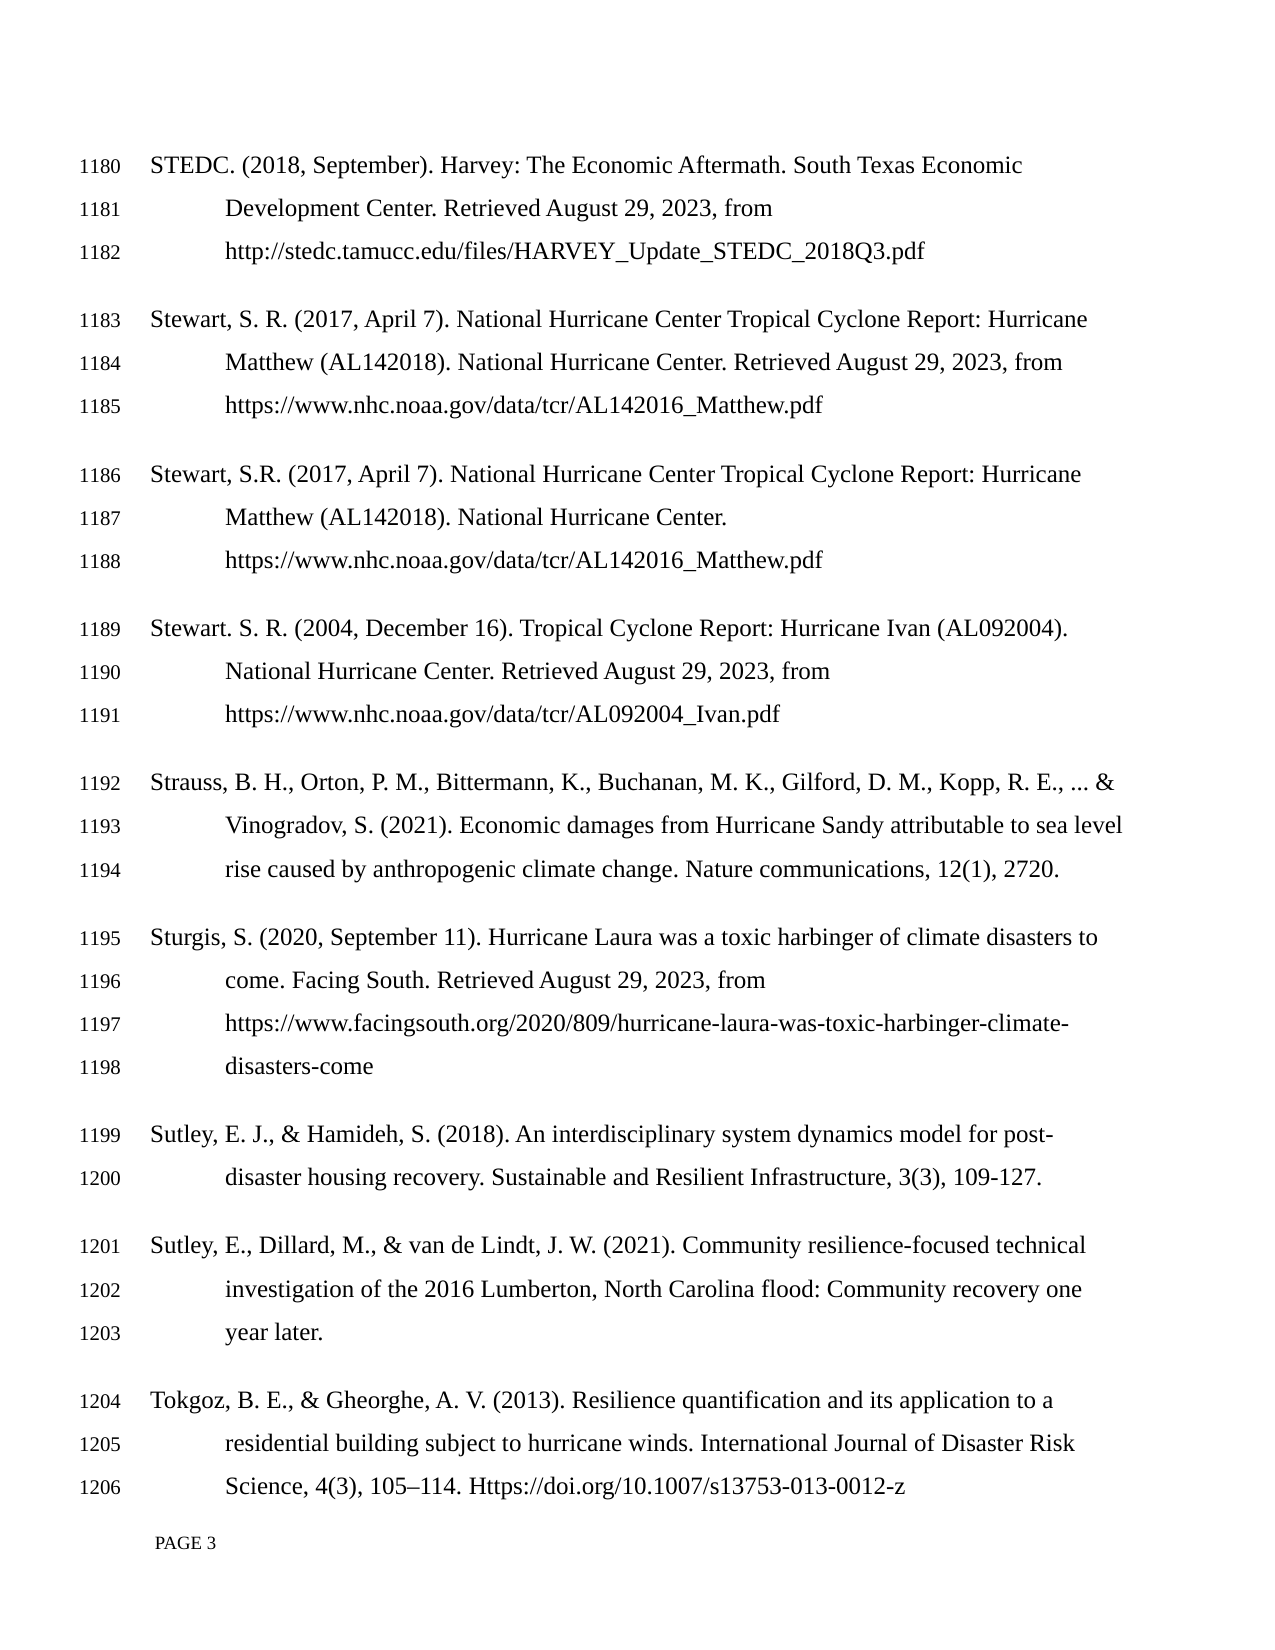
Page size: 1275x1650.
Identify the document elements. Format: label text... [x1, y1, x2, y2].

text Stewart, S. R. (2017, April 7). National Hurricane Center Tropical Cyclone Report: Hurricane Matthew (AL142018). National Hurricane Center. Retrieved August 29, 2023, from https://www.nhc.noaa.gov/data/tcr/AL142016_Matthew.pdf [150, 304, 1125, 419]
text Stewart. S. R. (2004, December 16). Tropical Cyclone Report: Hurricane Ivan (AL092004). National Hurricane Center. Retrieved August 29, 2023, from https://www.nhc.noaa.gov/data/tcr/AL092004_Ivan.pdf [150, 613, 1125, 728]
text STEDC. (2018, September). Harvey: The Economic Aftermath. South Texas Economic Development Center. Retrieved August 29, 2023, from http://stedc.tamucc.edu/files/HARVEY_Update_STEDC_2018Q3.pdf [150, 150, 1125, 265]
text Sturgis, S. (2020, September 11). Hurricane Laura was a toxic harbinger of climate disasters to come. Facing South. Retrieved August 29, 2023, from https://www.facingsouth.org/2020/809/hurricane-laura-was-toxic-harbinger-climate-disasters-come [150, 922, 1125, 1080]
text Stewart, S.R. (2017, April 7). National Hurricane Center Tropical Cyclone Report: Hurricane Matthew (AL142018). National Hurricane Center. https://www.nhc.noaa.gov/data/tcr/AL142016_Matthew.pdf [150, 459, 1125, 574]
text Tokgoz, B. E., & Gheorghe, A. V. (2013). Resilience quantification and its application to a residential building subject to hurricane winds. International Journal of Disaster Risk Science, 4(3), 105–114. Https://doi.org/10.1007/s13753-013-0012-z [150, 1385, 1125, 1500]
text Strauss, B. H., Orton, P. M., Bittermann, K., Buchanan, M. K., Gilford, D. M., Kopp, R. E., ... & Vinogradov, S. (2021). Economic damages from Hurricane Sandy attributable to sea level rise caused by anthropogenic climate change. Nature communications, 12(1), 2720. [150, 767, 1125, 882]
text Sutley, E., Dillard, M., & van de Lindt, J. W. (2021). Community resilience-focused technical investigation of the 2016 Lumberton, North Carolina flood: Community recovery one year later. [150, 1231, 1125, 1346]
text Sutley, E. J., & Hamideh, S. (2018). An interdisciplinary system dynamics model for post-disaster housing recovery. Sustainable and Resilient Infrastructure, 3(3), 109-127. [150, 1119, 1125, 1191]
